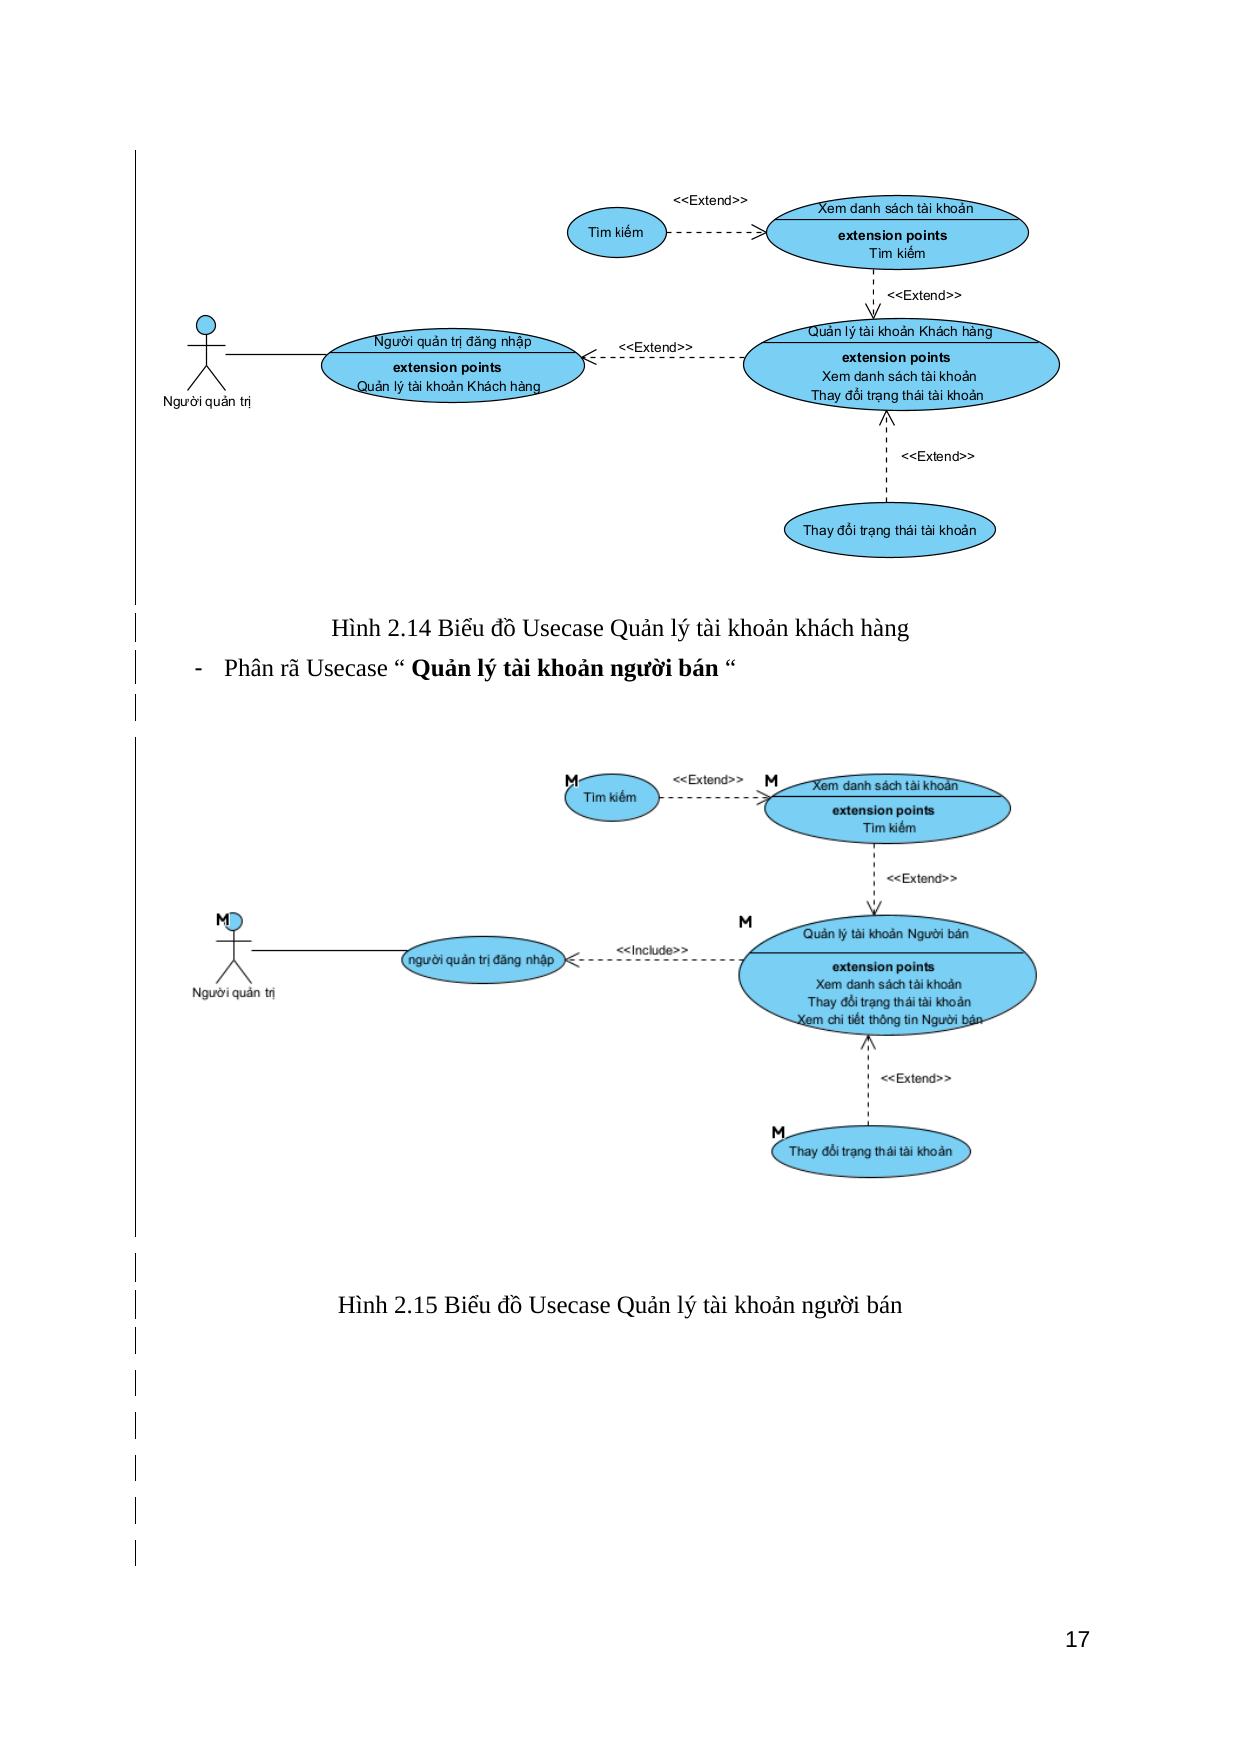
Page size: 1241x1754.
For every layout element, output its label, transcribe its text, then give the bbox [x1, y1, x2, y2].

picture [150, 150, 1089, 605]
picture [150, 736, 1091, 1237]
list Phân rã Usecase “ Quản lý tài khoản người bán “ [194, 650, 1090, 684]
text Hình 2.15 Biểu đồ Usecase Quản lý tài khoản người bán [150, 1290, 1090, 1319]
text Hình 2.14 Biểu đồ Usecase Quản lý tài khoản khách hàng [150, 613, 1090, 642]
